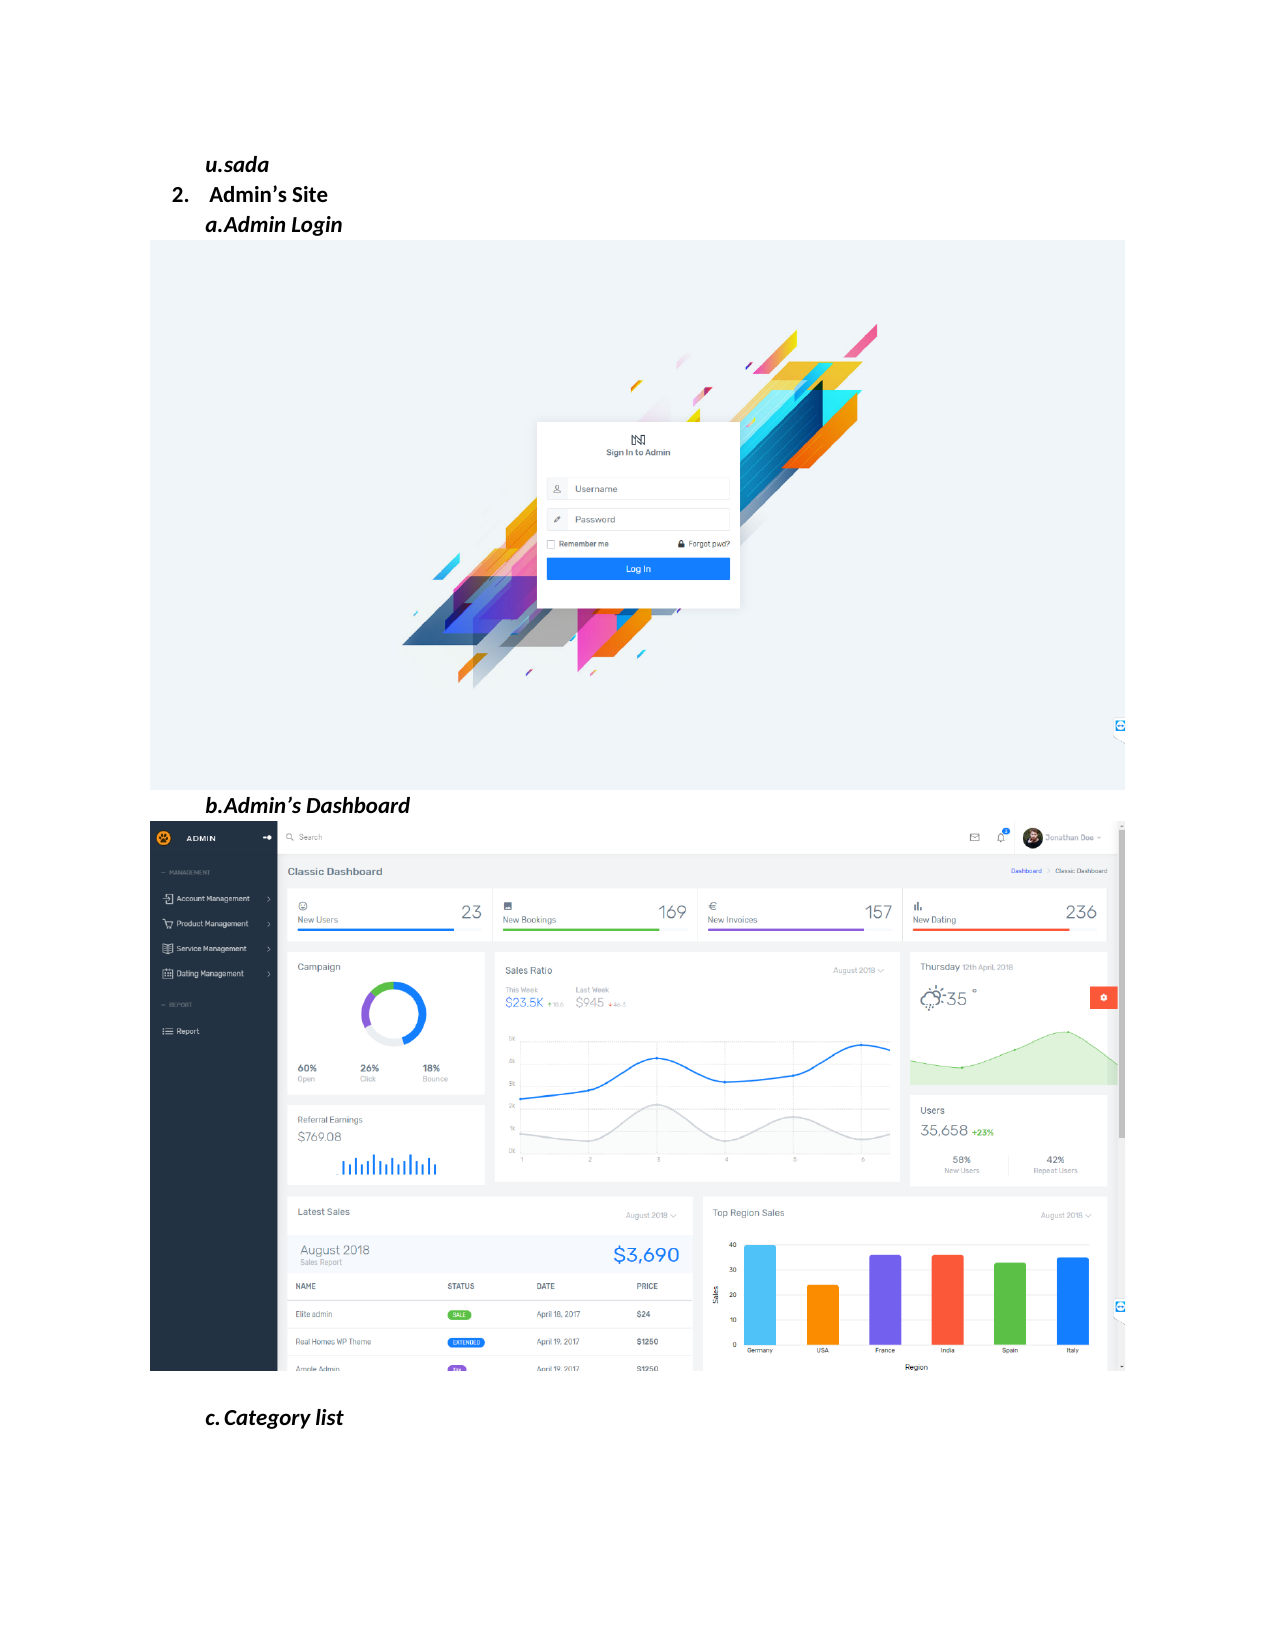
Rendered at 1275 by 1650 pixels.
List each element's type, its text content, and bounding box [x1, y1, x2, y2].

list Category list [205, 1403, 1125, 1431]
list Admin’s Site [172, 180, 1125, 208]
picture [150, 240, 1125, 790]
list Admin Login [205, 210, 1125, 238]
list sada [205, 150, 1125, 178]
picture [150, 821, 1125, 1371]
list Admin’s Dashboard [205, 792, 1125, 819]
